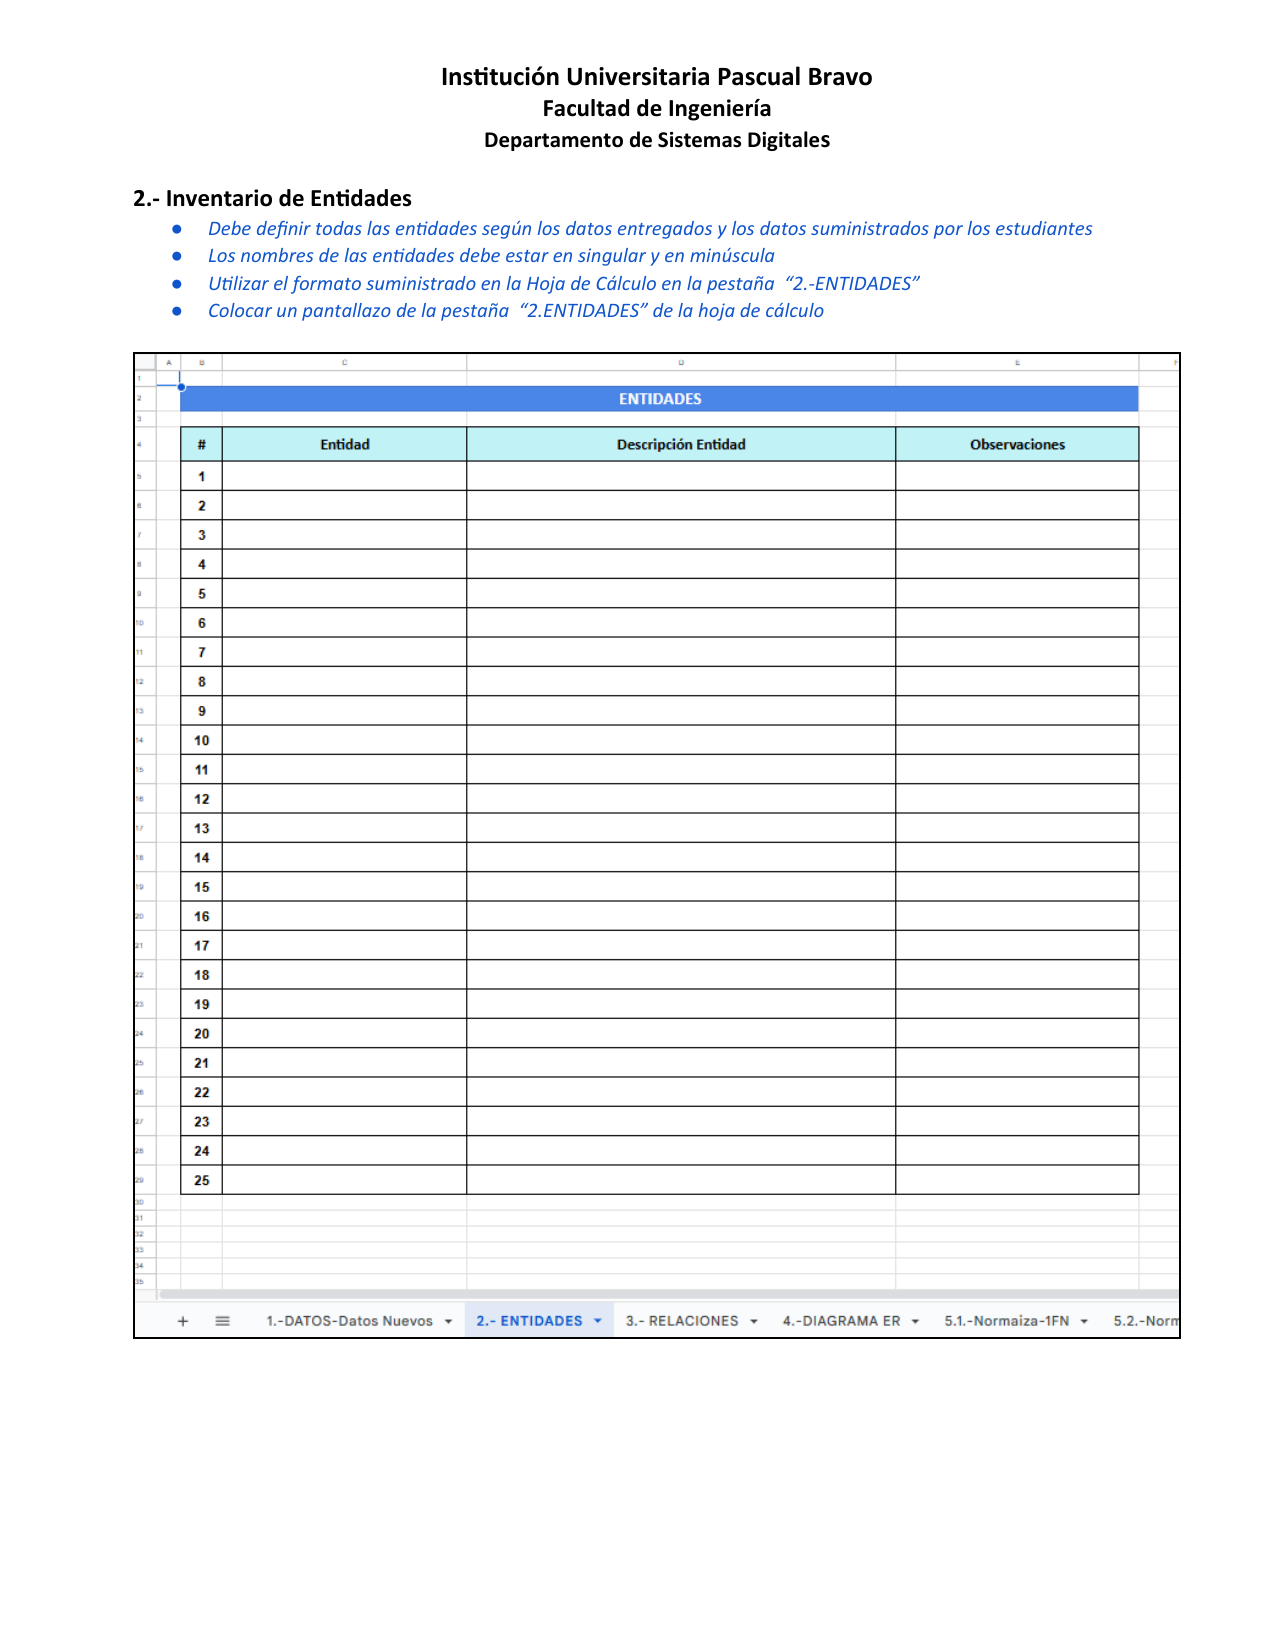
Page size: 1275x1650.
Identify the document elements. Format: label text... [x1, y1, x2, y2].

list Utilizar el formato suministrado en la Hoja de Cálculo en la pestaña “2.-ENTIDADES” [170, 270, 1181, 295]
text 2.- Inventario de Entidades [133, 182, 1181, 212]
picture [135, 354, 1179, 1337]
list Los nombres de las entidades debe estar en singular y en minúscula [170, 242, 1181, 268]
list Debe definir todas las entidades según los datos entregados y los datos suministrados por los estudiantes [170, 215, 1181, 240]
list Colocar un pantallazo de la pestaña “2.ENTIDADES” de la hoja de cálculo [170, 297, 1181, 322]
